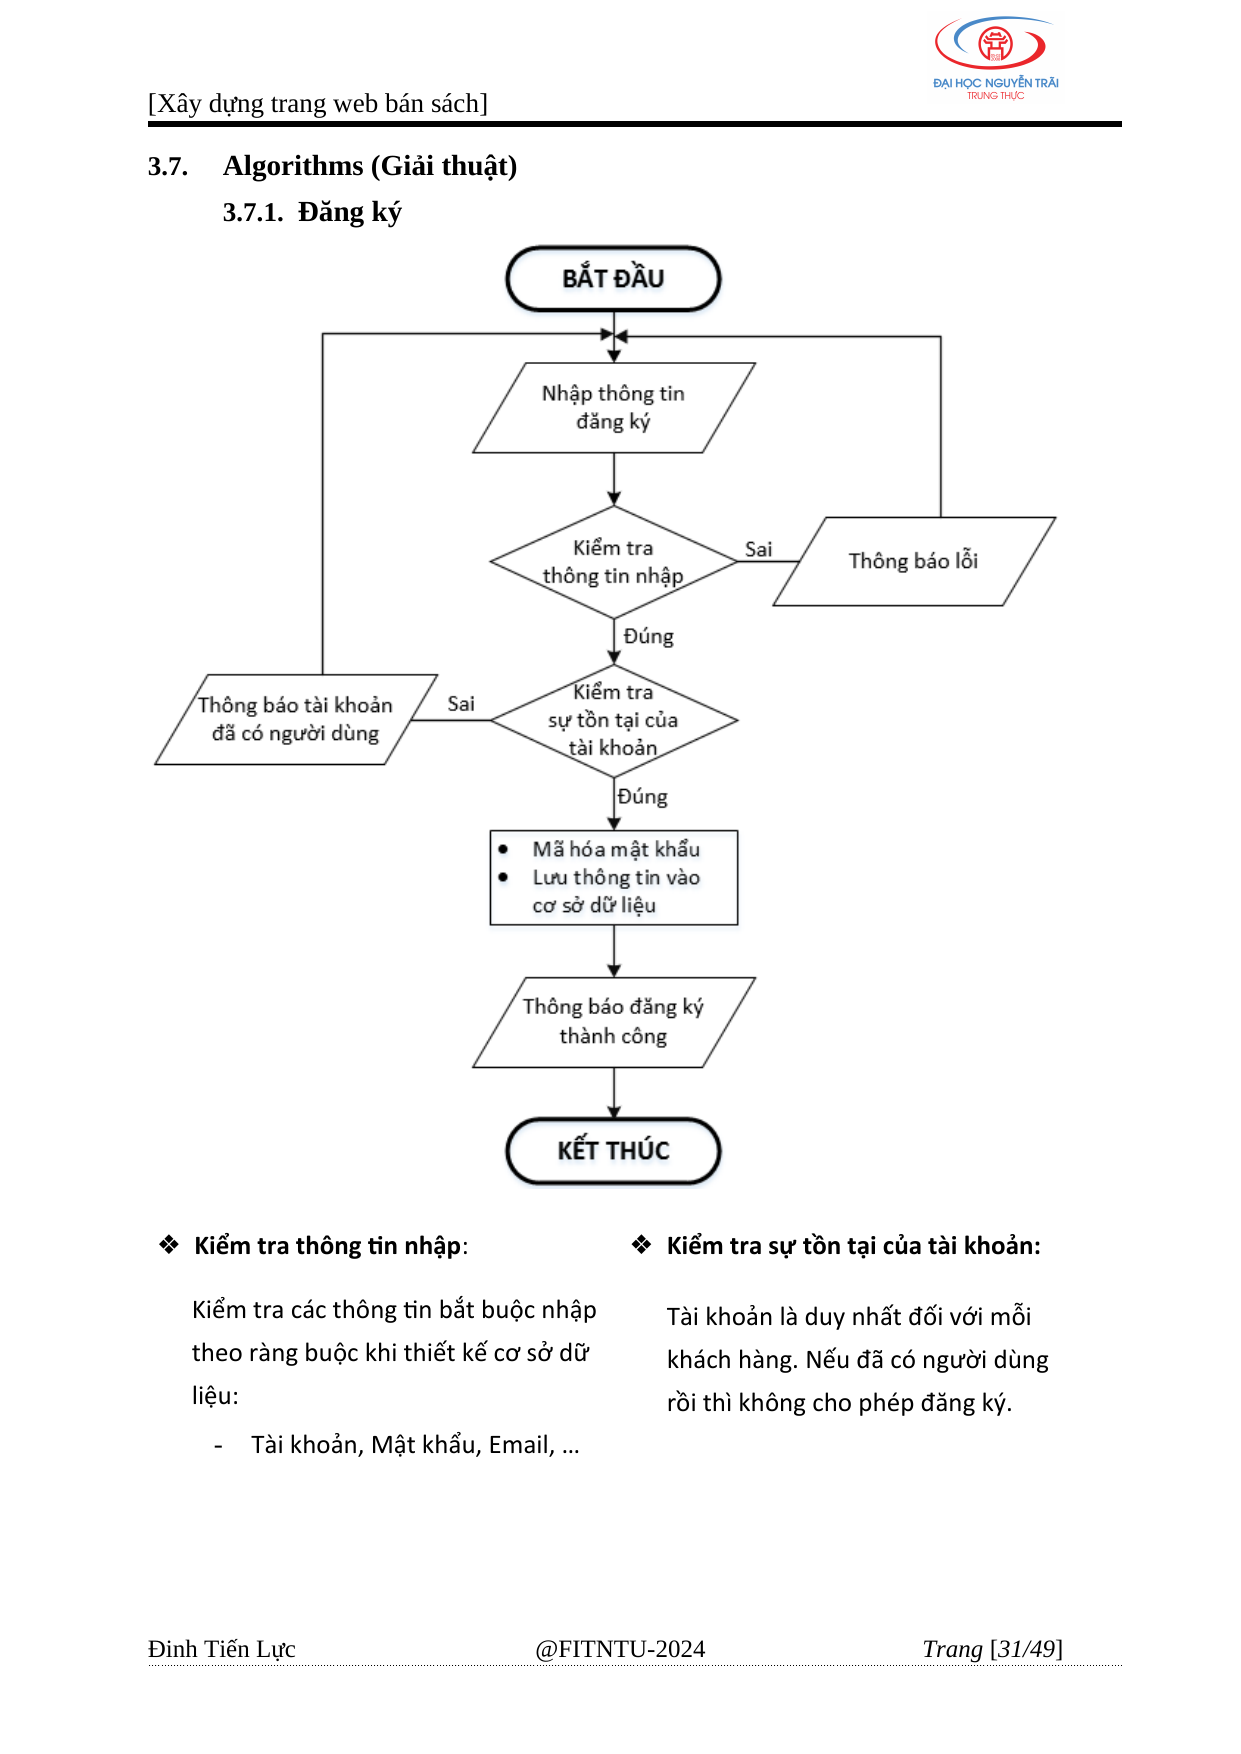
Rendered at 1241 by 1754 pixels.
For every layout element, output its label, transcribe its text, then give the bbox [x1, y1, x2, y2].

subtitle Algorithms (Giải thuật) [148, 148, 1122, 181]
table_header Kiểm tra thông tin nhập: Kiểm tra các thông tin bắt buộc nhập theo ràng buộc khi thiết kế cơ sở dữ liệu: Tài khoản, Mật khẩu, Email, … [147, 1208, 620, 1525]
picture [147, 239, 1064, 1189]
picture [926, 11, 1065, 104]
table_header Kiểm tra sự tồn tại của tài khoản: Tài khoản là duy nhất đối với mỗi khách hàng. Nếu đã có người dùng rồi thì không cho phép đăng ký. [620, 1208, 1062, 1525]
subtitle Đăng ký [223, 194, 1122, 227]
